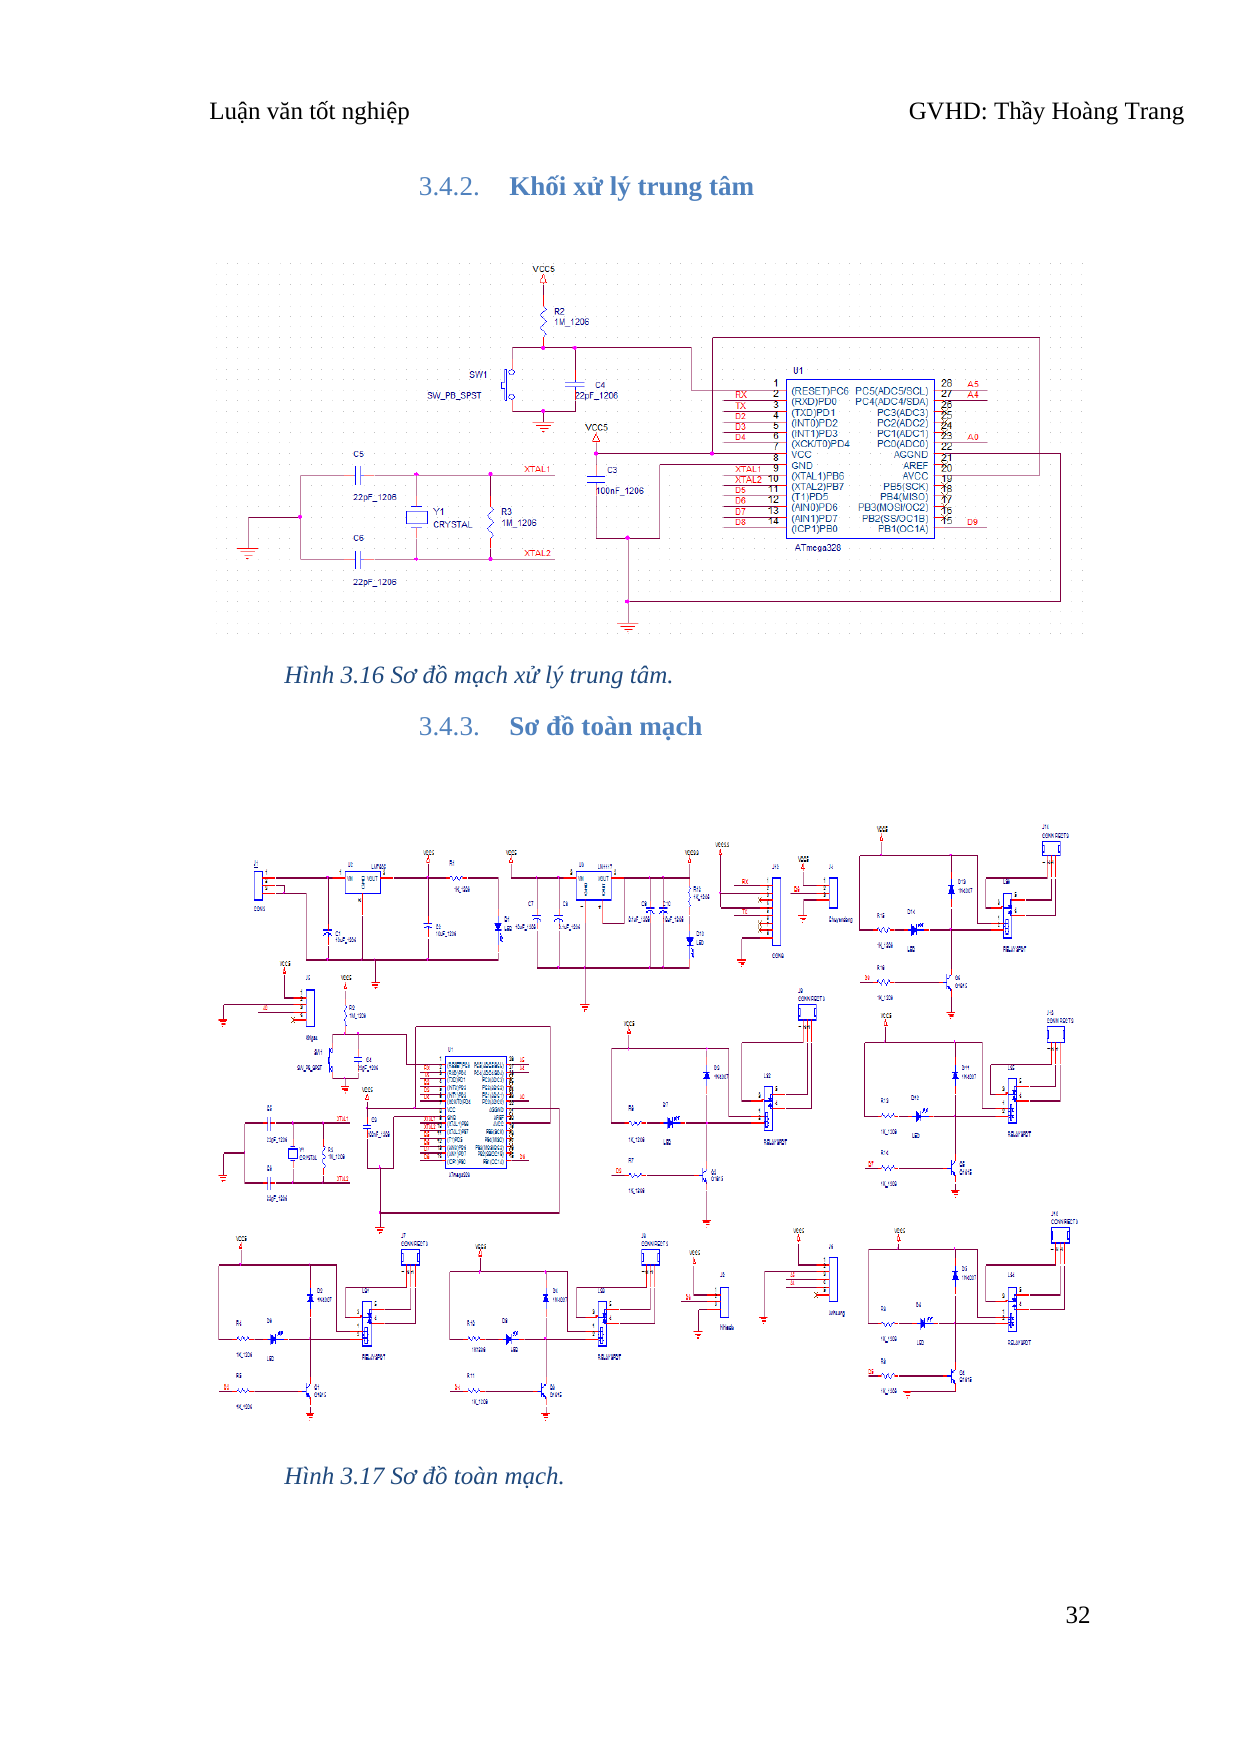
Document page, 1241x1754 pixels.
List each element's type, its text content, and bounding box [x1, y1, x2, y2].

subtitle Khối xử lý trung tâm [344, 170, 1090, 201]
subtitle Sơ đồ toàn mạch [344, 710, 1090, 741]
picture [209, 798, 1083, 1437]
picture [209, 258, 1091, 636]
